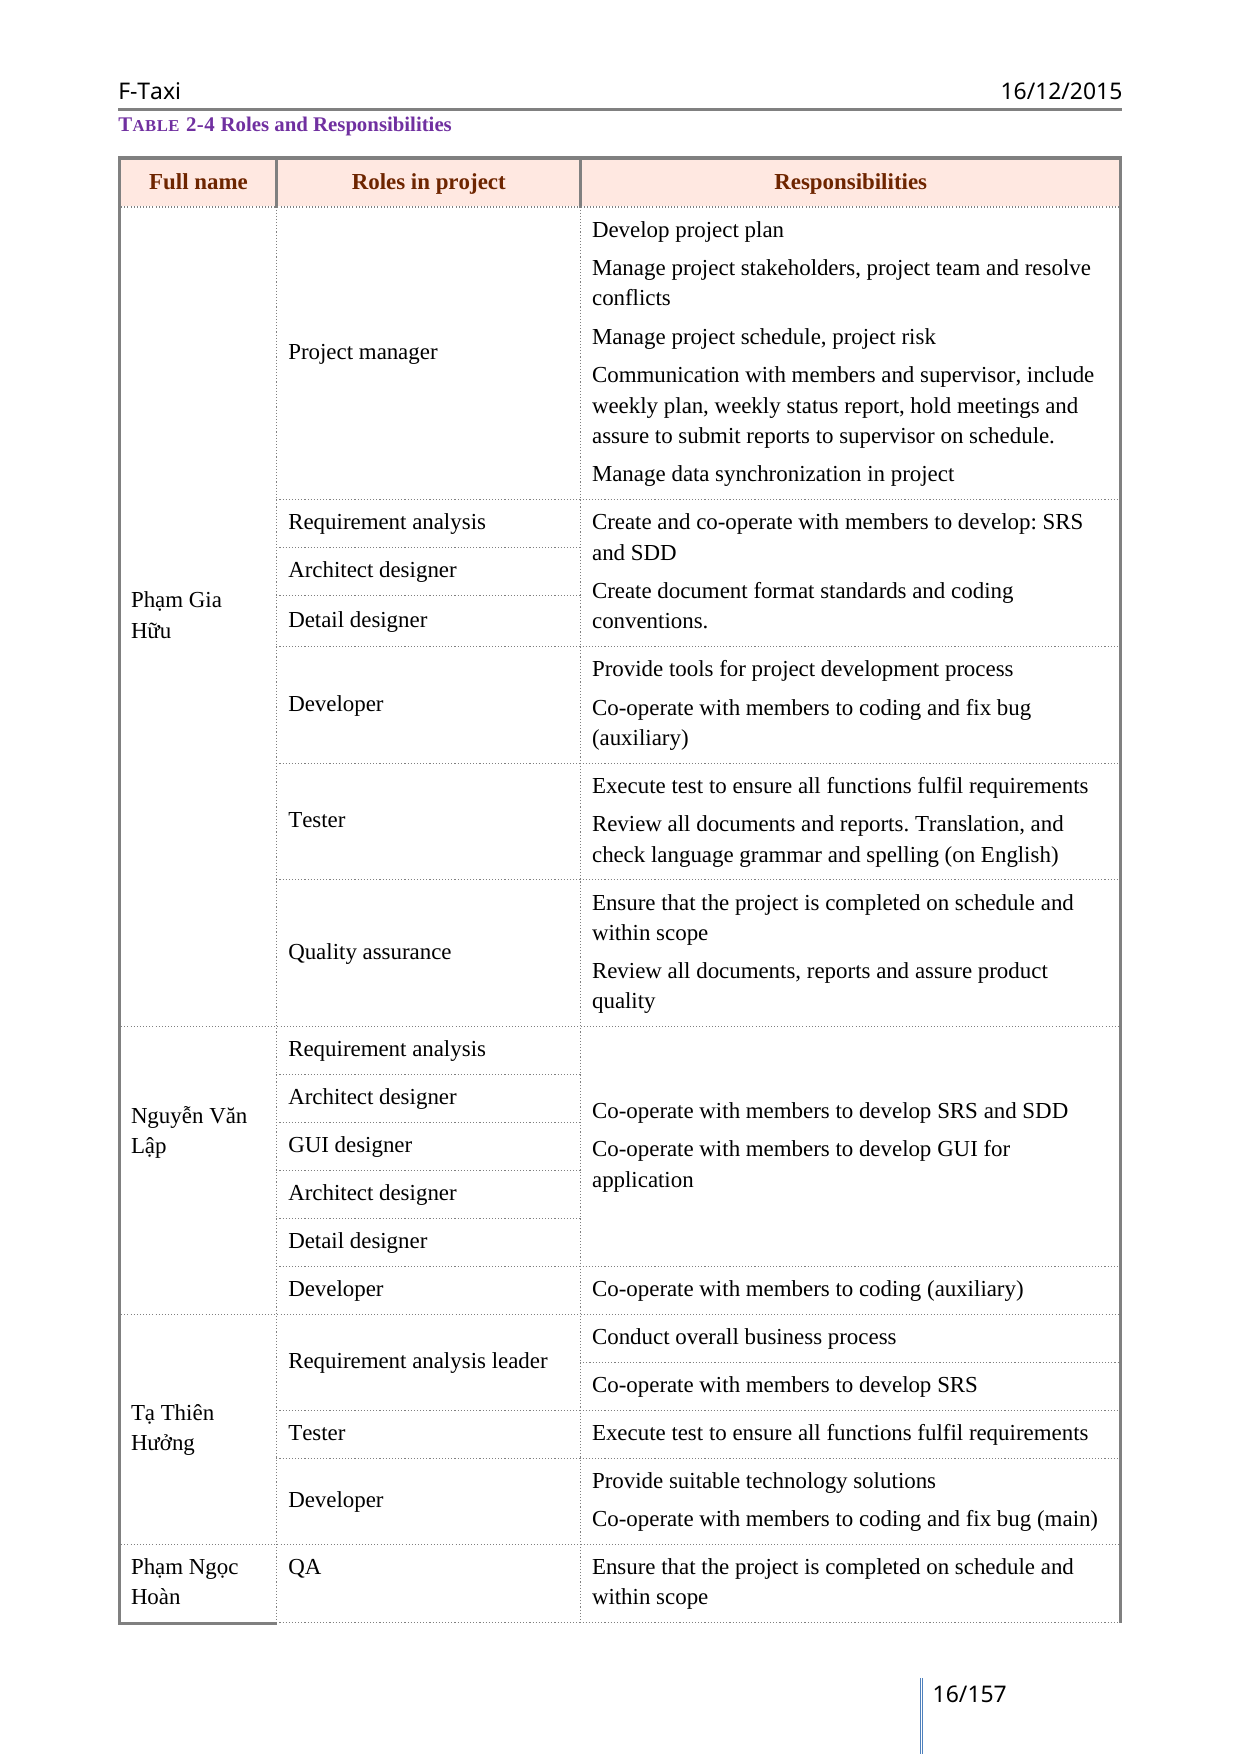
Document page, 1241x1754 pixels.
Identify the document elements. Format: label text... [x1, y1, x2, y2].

table_cell QA [277, 1544, 581, 1622]
table_header Roles in project [278, 160, 579, 206]
table_cell Co-operate with members to develop SRS [581, 1362, 1119, 1409]
table_cell Execute test to ensure all functions fulfil requirements [581, 1410, 1119, 1457]
table_cell Nguyễn Văn Lập [121, 1026, 277, 1314]
table_cell Developer [277, 1458, 581, 1544]
table_cell Co-operate with members to coding (auxiliary) [581, 1266, 1119, 1314]
table_cell Architect designer [277, 1170, 581, 1218]
table_cell Tester [277, 1410, 581, 1457]
table_cell Developer [277, 1266, 581, 1314]
table_cell Developer [277, 646, 581, 763]
table_cell Develop project plan Manage project stakeholders, project team and resolve conflicts Manage project schedule, project risk Communication with members and supervisor, include weekly plan, weekly status report, hold meetings and assure to submit reports to supervisor on schedule. Manage data synchronization in project [581, 206, 1119, 499]
table_header Responsibilities [582, 160, 1119, 206]
table_cell Detail designer [277, 1218, 581, 1266]
table_cell Architect designer [277, 1074, 581, 1122]
table_cell Co-operate with members to develop SRS and SDD Co-operate with members to develop GUI for application [581, 1026, 1119, 1266]
table_cell Ensure that the project is completed on schedule and within scope [581, 1544, 1119, 1622]
table_cell Project manager [277, 206, 581, 499]
text Table 2-4 Roles and Responsibilities [118, 111, 1122, 136]
table_cell Provide tools for project development process Co-operate with members to coding and fix bug (auxiliary) [581, 646, 1119, 763]
table_cell Ensure that the project is completed on schedule and within scope Review all documents, reports and assure product quality [581, 879, 1119, 1026]
table_cell Phạm Gia Hữu [121, 206, 277, 1026]
table_cell Tester [277, 763, 581, 879]
table_header Full name [121, 160, 275, 206]
table_cell Phạm Ngọc Hoàn [121, 1544, 277, 1622]
table_cell Architect designer [277, 547, 581, 595]
table_cell Create and co-operate with members to develop: SRS and SDD Create document format standards and coding conventions. [581, 499, 1119, 646]
table_cell Execute test to ensure all functions fulfil requirements Review all documents and reports. Translation, and check language grammar and spelling (on English) [581, 763, 1119, 879]
table_cell Tạ Thiên Hưởng [121, 1314, 277, 1544]
table_cell Requirement analysis [277, 499, 581, 547]
table_cell Quality assurance [277, 879, 581, 1026]
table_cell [581, 1458, 1119, 1544]
table_cell Requirement analysis leader [277, 1314, 581, 1409]
table_cell GUI designer [277, 1122, 581, 1170]
table_cell Conduct overall business process [581, 1314, 1119, 1362]
table_cell Detail designer [277, 595, 581, 646]
table_cell Requirement analysis [277, 1026, 581, 1074]
